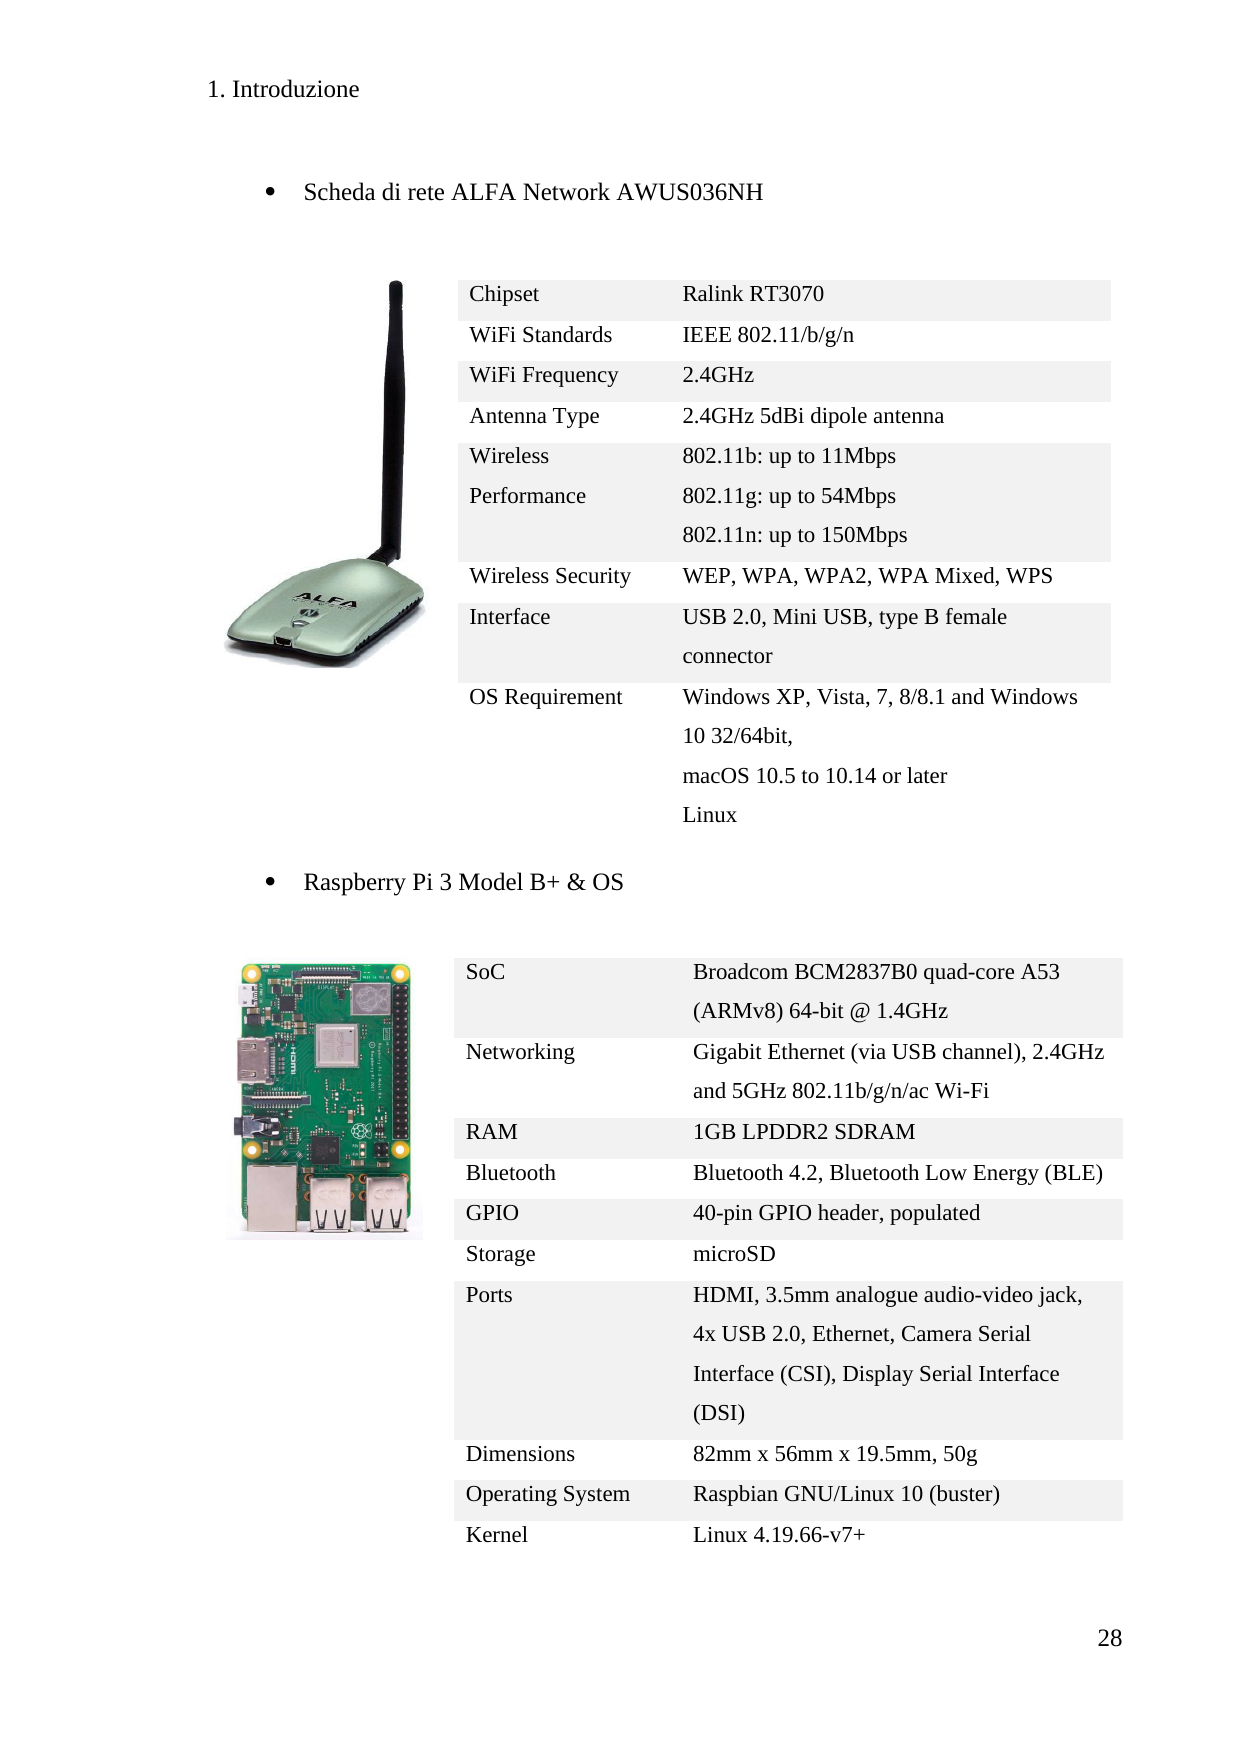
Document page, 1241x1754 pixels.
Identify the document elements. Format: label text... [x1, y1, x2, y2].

table_header [447, 280, 1122, 842]
list Raspberry Pi 3 Model B+ & OS [266, 867, 1122, 896]
table_header [443, 958, 1219, 1562]
table_header [206, 280, 447, 842]
picture [223, 280, 430, 668]
list Scheda di rete ALFA Network AWUS036NH [266, 177, 1122, 206]
table_header [206, 958, 443, 1562]
picture [226, 957, 424, 1240]
